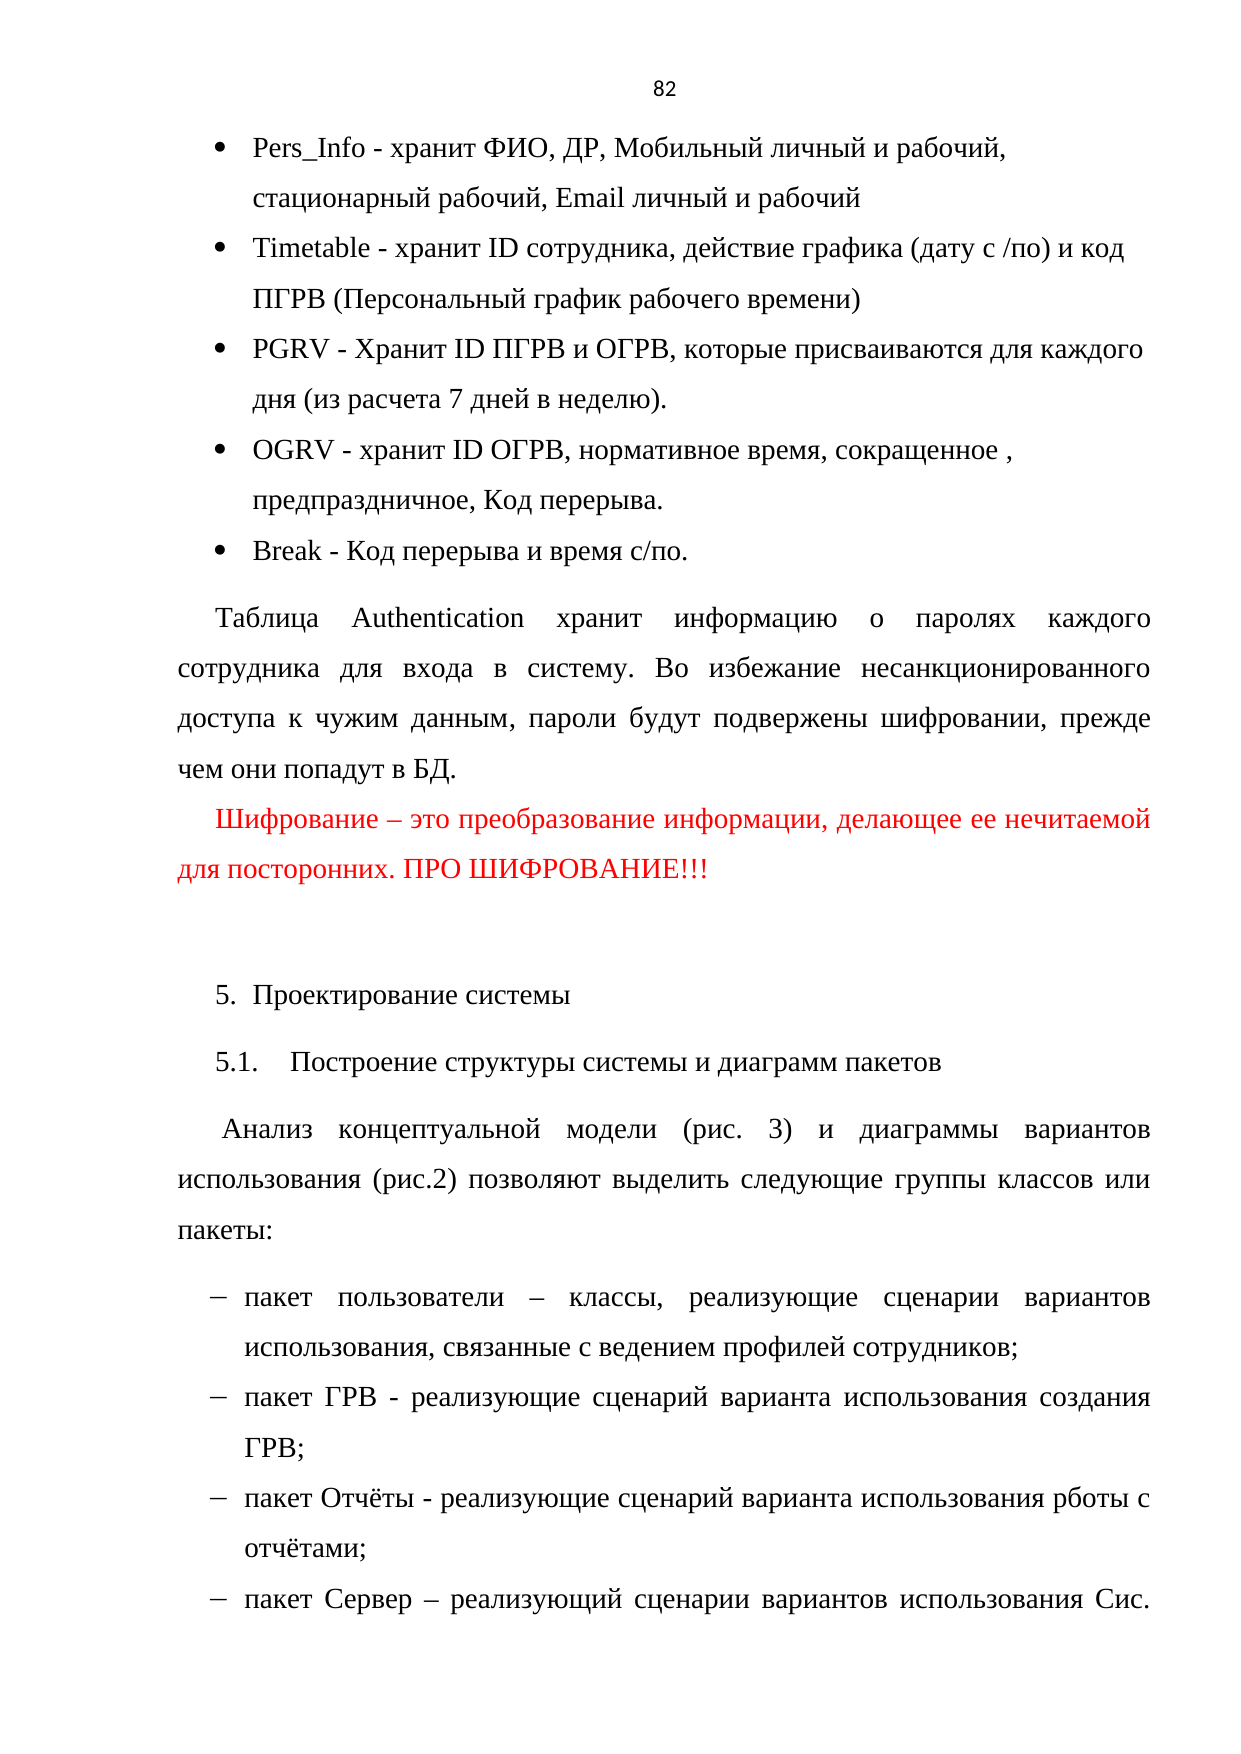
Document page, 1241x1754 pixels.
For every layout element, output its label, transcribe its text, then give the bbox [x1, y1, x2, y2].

text Анализ концептуальной модели (рис. 3) и диаграммы вариантов использования (рис.2) позволяют выделить следующие группы классов или пакеты: [177, 1111, 1152, 1245]
list Break - Код перерыва и время с/по. [215, 533, 1152, 566]
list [207, 1581, 1152, 1614]
list пакет пользователи – классы, реализующие сценарии вариантов использования, связанные с ведением профилей сотрудников; [207, 1279, 1152, 1363]
list пакет ГРВ - реализующие сценарий варианта использования создания ГРВ; [207, 1379, 1152, 1463]
list пакет Отчёты - реализующие сценарий варианта использования рботы с отчётами; [207, 1480, 1152, 1564]
list Pers_Info - хранит ФИО, ДР, Мобильный личный и рабочий, стационарный рабочий, Email личный и рабочий [215, 130, 1152, 214]
text Таблица Authentication хранит информацию о паролях каждого сотрудника для входа в систему. Во избежание несанкционированного доступа к чужим данным, пароли будут подвержены шифровании, прежде чем они попадут в БД. [177, 600, 1152, 784]
text Шифрование – это преобразование информации, делающее ее нечитаемой для посторонних. ПРО ШИФРОВАНИЕ!!! [177, 801, 1152, 885]
list Timetable - хранит ID сотрудника, действие графика (дату с /по) и код ПГРВ (Персональный график рабочего времени) [215, 231, 1152, 314]
subtitle Проектирование системы [215, 977, 1152, 1011]
subtitle Построение структуры системы и диаграмм пакетов [215, 1044, 1152, 1078]
list PGRV - Хранит ID ПГРВ и ОГРВ, которые присваиваются для каждого дня (из расчета 7 дней в неделю). [215, 331, 1152, 415]
list OGRV - хранит ID ОГРВ, нормативное время, сокращенное , предпраздничное, Код перерыва. [215, 432, 1152, 516]
